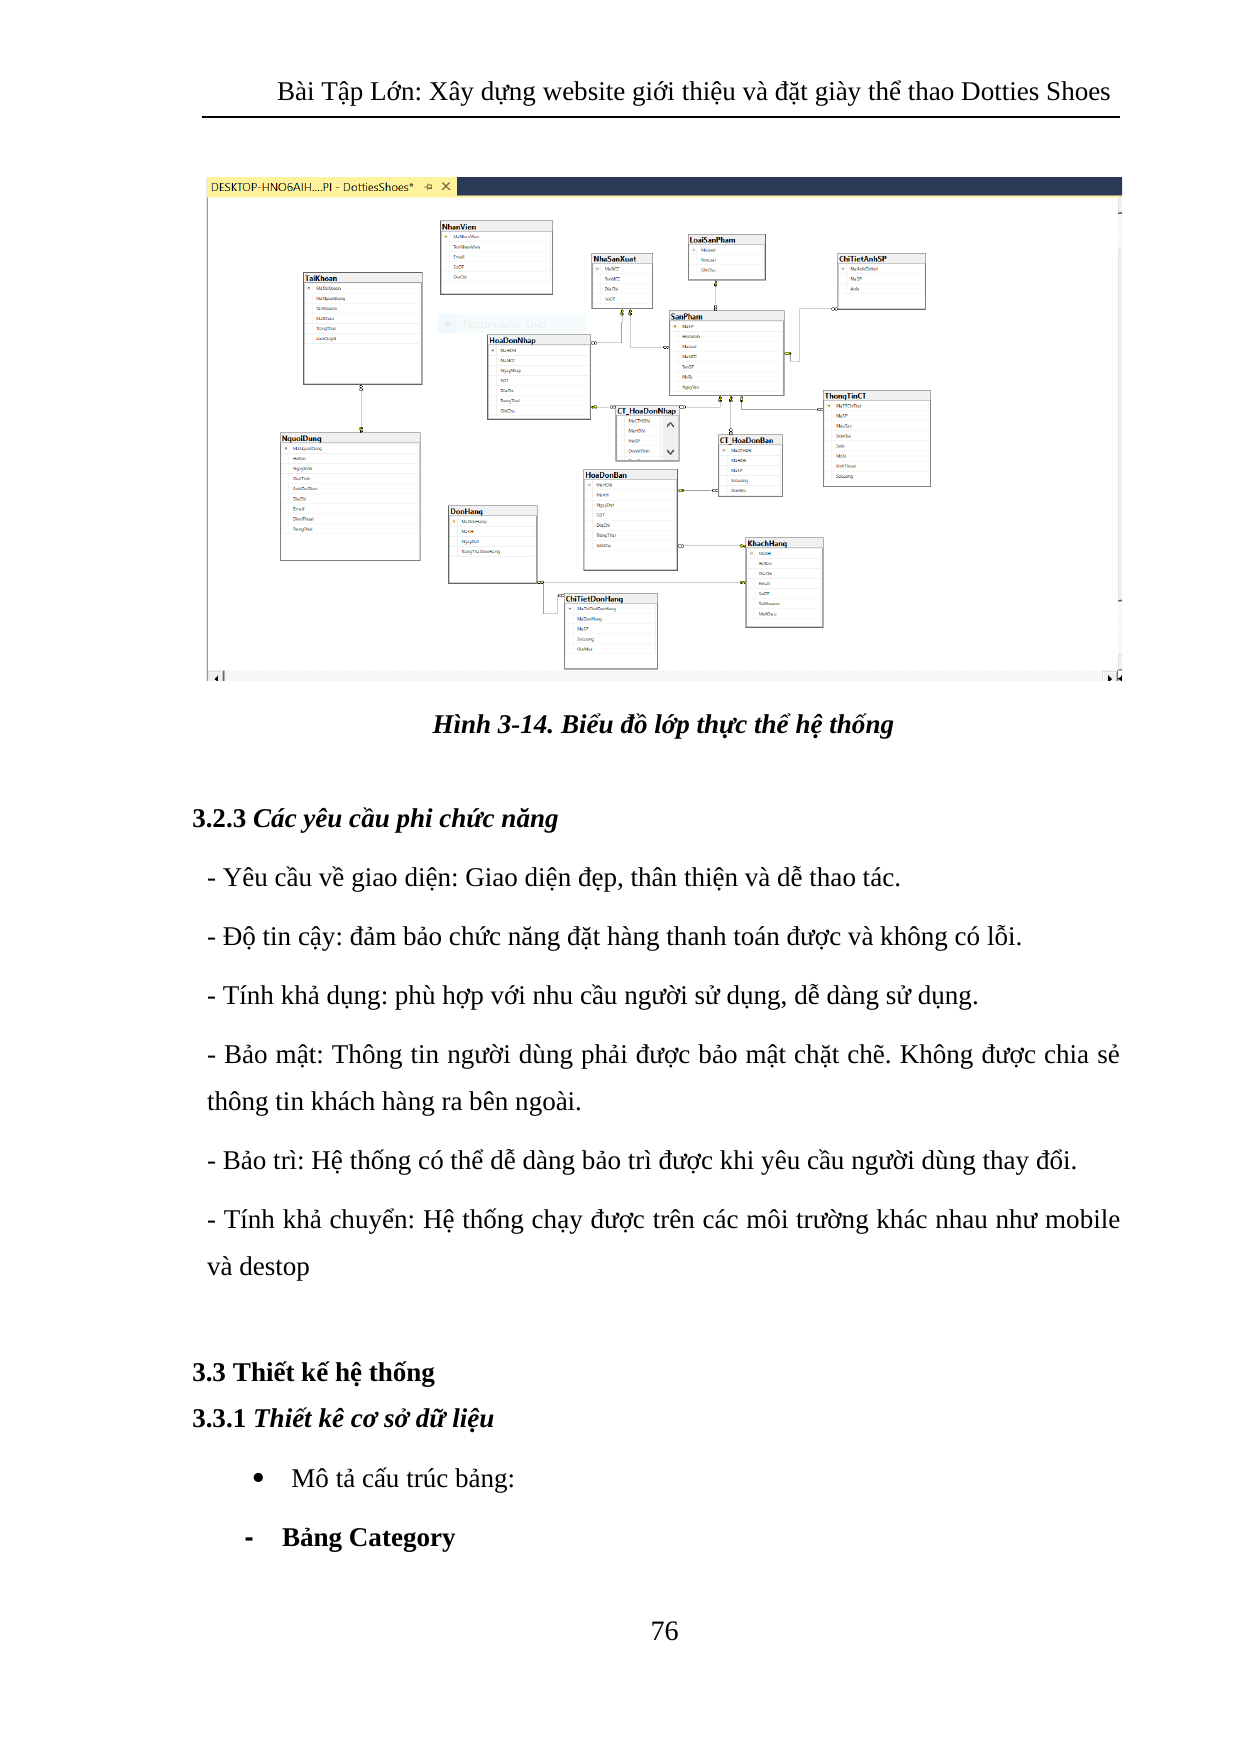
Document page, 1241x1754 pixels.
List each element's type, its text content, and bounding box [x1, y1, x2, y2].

list Thiết kế hệ thống [192, 1356, 1122, 1387]
list Bảng Category [244, 1521, 1122, 1552]
text - Bảo mật: Thông tin người dùng phải được bảo mật chặt chẽ. Không được chia sẻ thông tin khách hàng ra bên ngoài. [207, 1038, 1122, 1116]
text - Yêu cầu về giao diện: Giao diện đẹp, thân thiện và dễ thao tác. [207, 861, 1122, 892]
text - Tính khả dụng: phù hợp với nhu cầu người sử dụng, dễ dàng sử dụng. [207, 979, 1122, 1010]
list Các yêu cầu phi chức năng [192, 802, 1122, 833]
text - Độ tin cậy: đảm bảo chức năng đặt hàng thanh toán được và không có lỗi. [207, 920, 1122, 951]
list Thiết kê cơ sở dữ liệu [192, 1403, 1122, 1434]
picture [206, 177, 1123, 681]
list Mô tả cấu trúc bảng: [254, 1462, 1122, 1493]
text - Tính khả chuyển: Hệ thống chạy được trên các môi trường khác nhau như mobile và destop [207, 1203, 1122, 1281]
text Hình 3-14. Biểu đồ lớp thực thể hệ thống [207, 708, 1122, 739]
text - Bảo trì: Hệ thống có thể dễ dàng bảo trì được khi yêu cầu người dùng thay đổi. [207, 1144, 1122, 1175]
